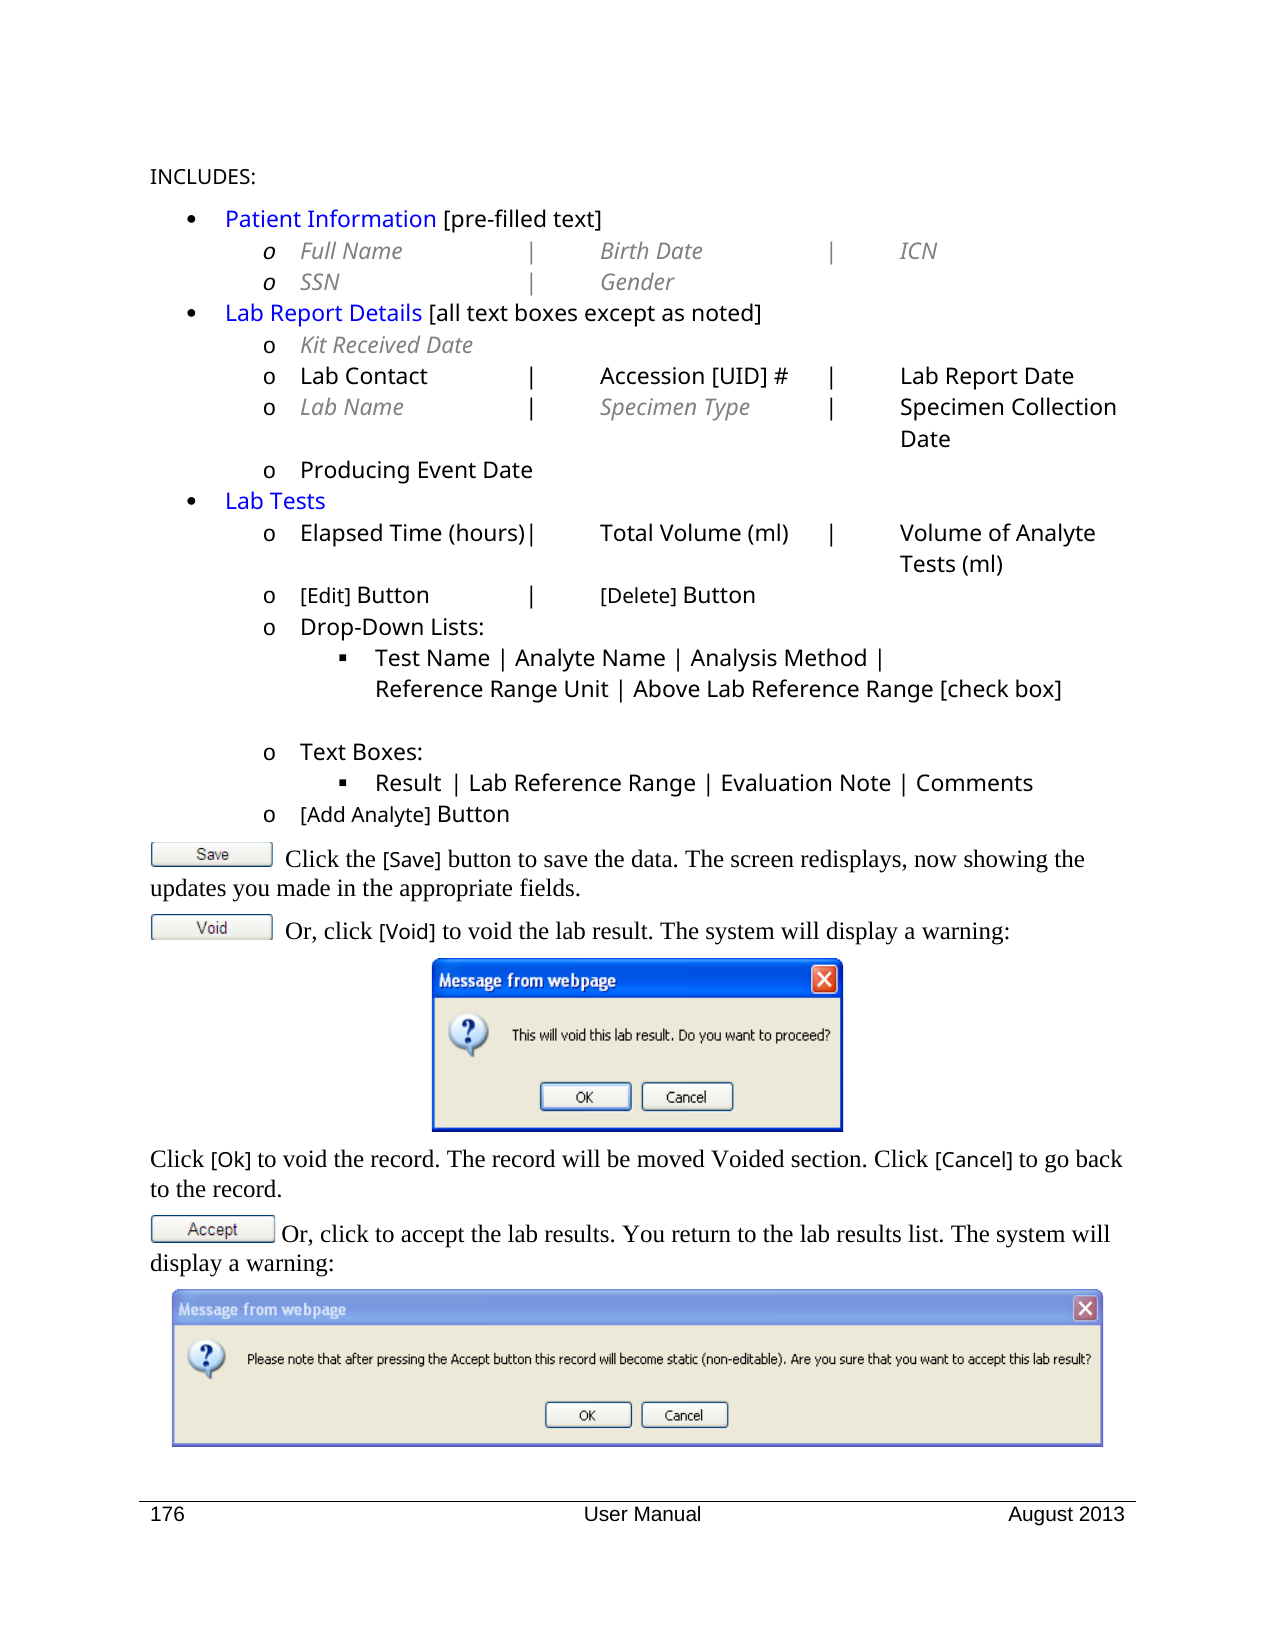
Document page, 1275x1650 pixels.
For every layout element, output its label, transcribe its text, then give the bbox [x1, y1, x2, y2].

picture [150, 1215, 275, 1243]
text Tests (ml) [900, 548, 1125, 579]
picture [150, 842, 273, 867]
picture [171, 1289, 1104, 1447]
list Lab Report Details [all text boxes except as noted] [187, 297, 1125, 329]
text Or, click to accept the lab results. You return to the lab results list. The system will display a warning: [150, 1215, 1125, 1277]
picture [431, 958, 844, 1132]
list Result | Lab Reference Range | Evaluation Note | Comments [337, 767, 1125, 798]
list Patient Information [pre-filled text] [187, 203, 1125, 235]
list Lab Tests [187, 485, 1125, 517]
list Kit Received Date [262, 329, 1125, 360]
list [Add Analyte] Button [262, 798, 1125, 829]
text Click the [Save] button to save the data. The screen redisplays, now showing the updates you made in the appropriate fields. [150, 842, 1125, 902]
list Producing Event Date [262, 454, 1125, 485]
list SSN | Gender [262, 266, 1125, 297]
text INCLUDES: [150, 162, 1125, 191]
list Elapsed Time (hours) | Total Volume (ml) | Volume of Analyte [262, 517, 1125, 548]
text Date [900, 423, 1125, 454]
list [Edit] Button | [Delete] Button [262, 579, 1125, 611]
list Text Boxes: [262, 736, 1125, 767]
list Lab Name | Specimen Type | Specimen Collection [262, 391, 1125, 423]
text Or, click [Void] to void the lab result. The system will display a warning: [150, 914, 1125, 946]
list Full Name | Birth Date | ICN [262, 235, 1125, 266]
list Lab Contact | Accession [UID] # | Lab Report Date [262, 360, 1125, 391]
text Click [Ok] to void the record. The record will be moved Voided section. Click [Cancel] to go back to the record. [150, 1144, 1125, 1203]
list Test Name | Analyte Name | Analysis Method | Reference Range Unit | Above Lab Reference Range [check box] [337, 642, 1125, 736]
picture [150, 914, 273, 940]
list Drop-Down Lists: [262, 611, 1125, 642]
